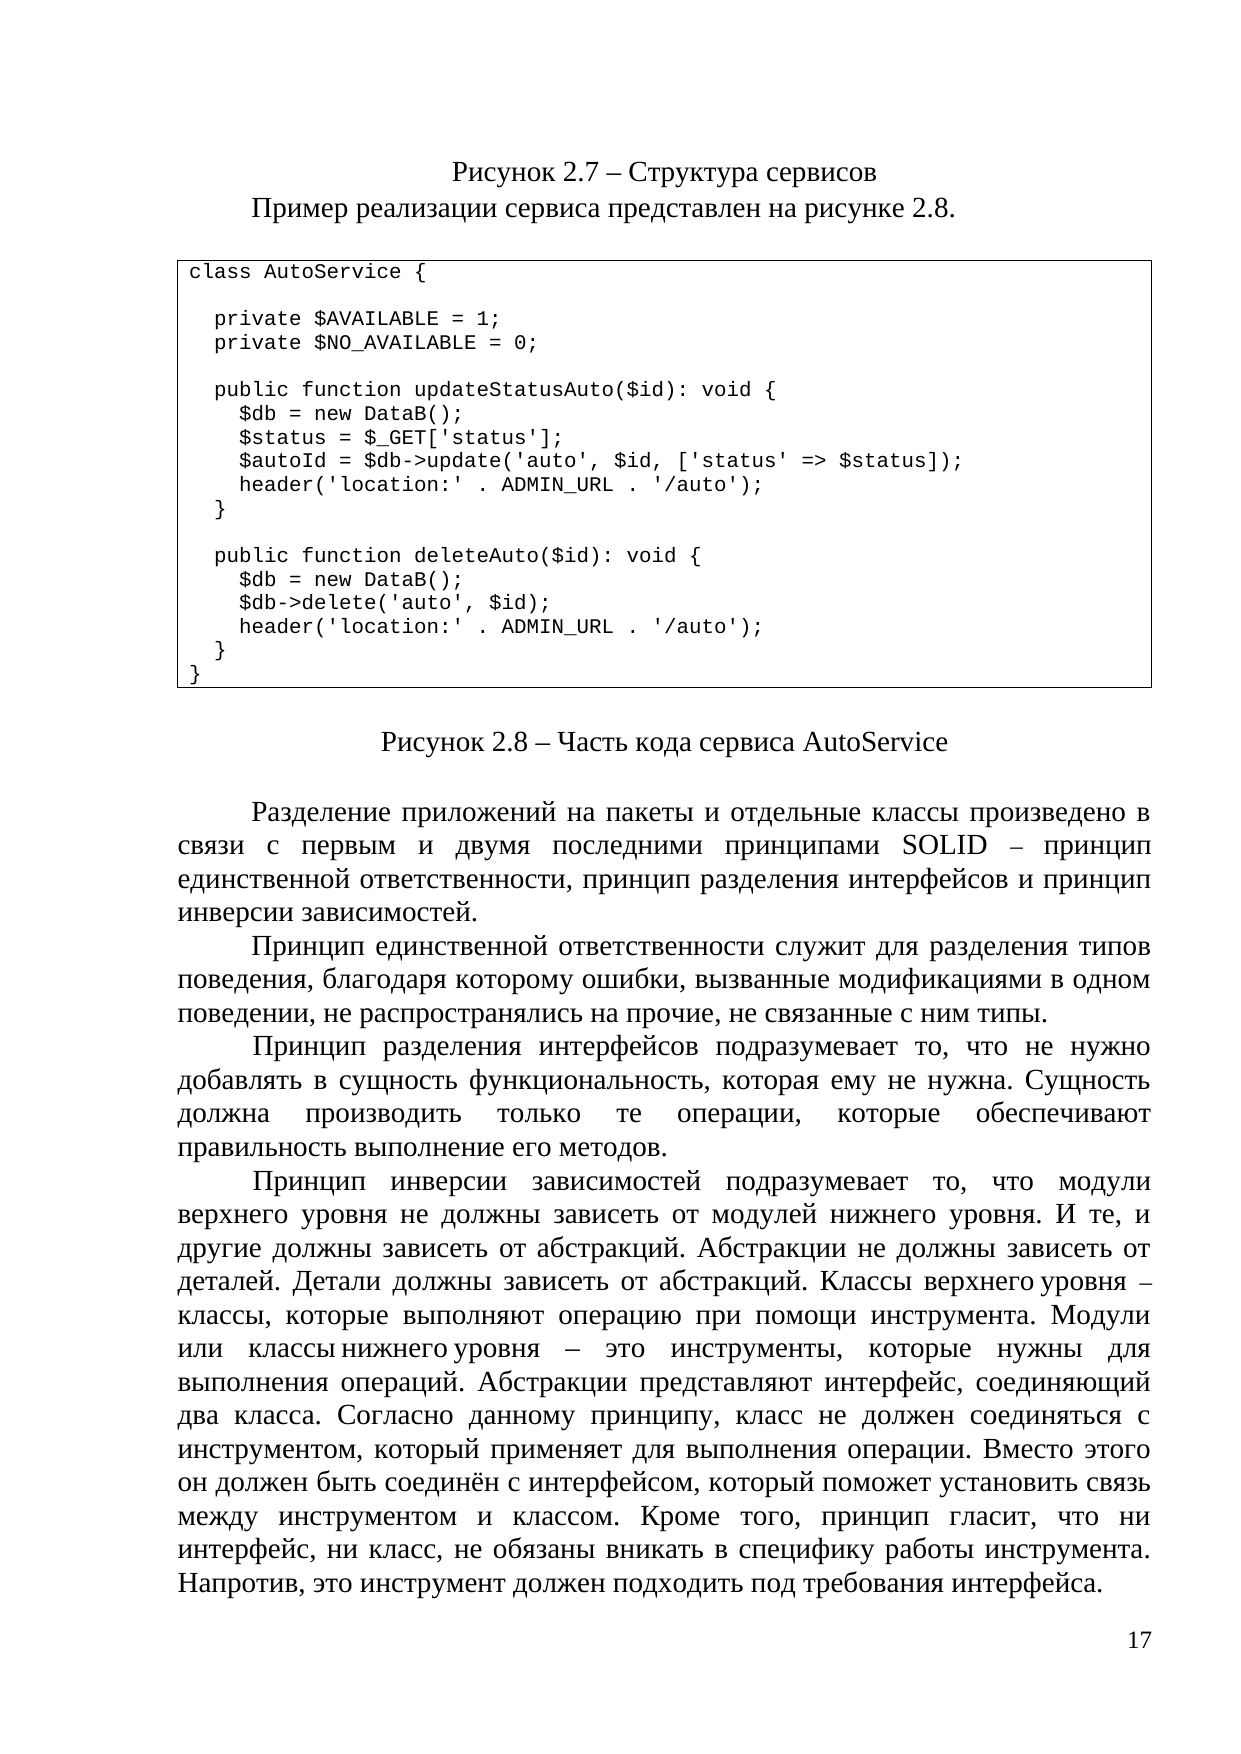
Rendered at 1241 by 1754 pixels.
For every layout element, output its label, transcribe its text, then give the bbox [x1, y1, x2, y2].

table_header class AutoService { private $AVAILABLE = 1; private $NO_AVAILABLE = 0; public function updateStatusAuto($id): void { $db = new DataB(); $status = $_GET['status']; $autoId = $db->update('auto', $id, ['status' => $status]); header('location:' . ADMIN_URL . '/auto'); } public function deleteAuto($id): void { $db = new DataB(); $db->delete('auto', $id); header('location:' . ADMIN_URL . '/auto'); } } [178, 261, 1151, 687]
text Принцип инверсии зависимостей подразумевает то, что модули верхнего уровня не должны зависеть от модулей нижнего уровня. И те, и другие должны зависеть от абстракций. Абстракции не должны зависеть от деталей. Детали должны зависеть от абстракций. Классы верхнего уровня – классы, которые выполняют операцию при помощи инструмента. Модули или классы нижнего уровня – это инструменты, которые нужны для выполнения операций. Абстракции представляют интерфейс, соединяющий два класса. Согласно данному принципу, класс не должен соединяться с инструментом, который применяет для выполнения операции. Вместо этого он должен быть соединён с интерфейсом, который поможет установить связь между инструментом и классом. Кроме того, принцип гласит, что ни интерфейс, ни класс, не обязаны вникать в специфику работы инструмента. Напротив, это инструмент должен подходить под требования интерфейса. [177, 1163, 1152, 1599]
text Рисунок 2.7 – Структура сервисов [177, 154, 1152, 188]
text Принцип единственной ответственности служит для разделения типов поведения, благодаря которому ошибки, вызванные модификациями в одном поведении, не распространялись на прочие, не связанные с ним типы. [177, 928, 1152, 1028]
text Разделение приложений на пакеты и отдельные классы произведено в связи с первым и двумя последними принципами SOLID – принцип единственной ответственности, принцип разделения интерфейсов и принцип инверсии зависимостей. [177, 794, 1152, 928]
text Принцип разделения интерфейсов подразумевает то, что не нужно добавлять в сущность функциональность, которая ему не нужна. Сущность должна производить только те операции, которые обеспечивают правильность выполнение его методов. [177, 1028, 1152, 1163]
text Рисунок 2.8 – Часть кода сервиса AutoService [177, 724, 1152, 757]
text Пример реализации сервиса представлен на рисунке 2.8. [177, 190, 1152, 224]
